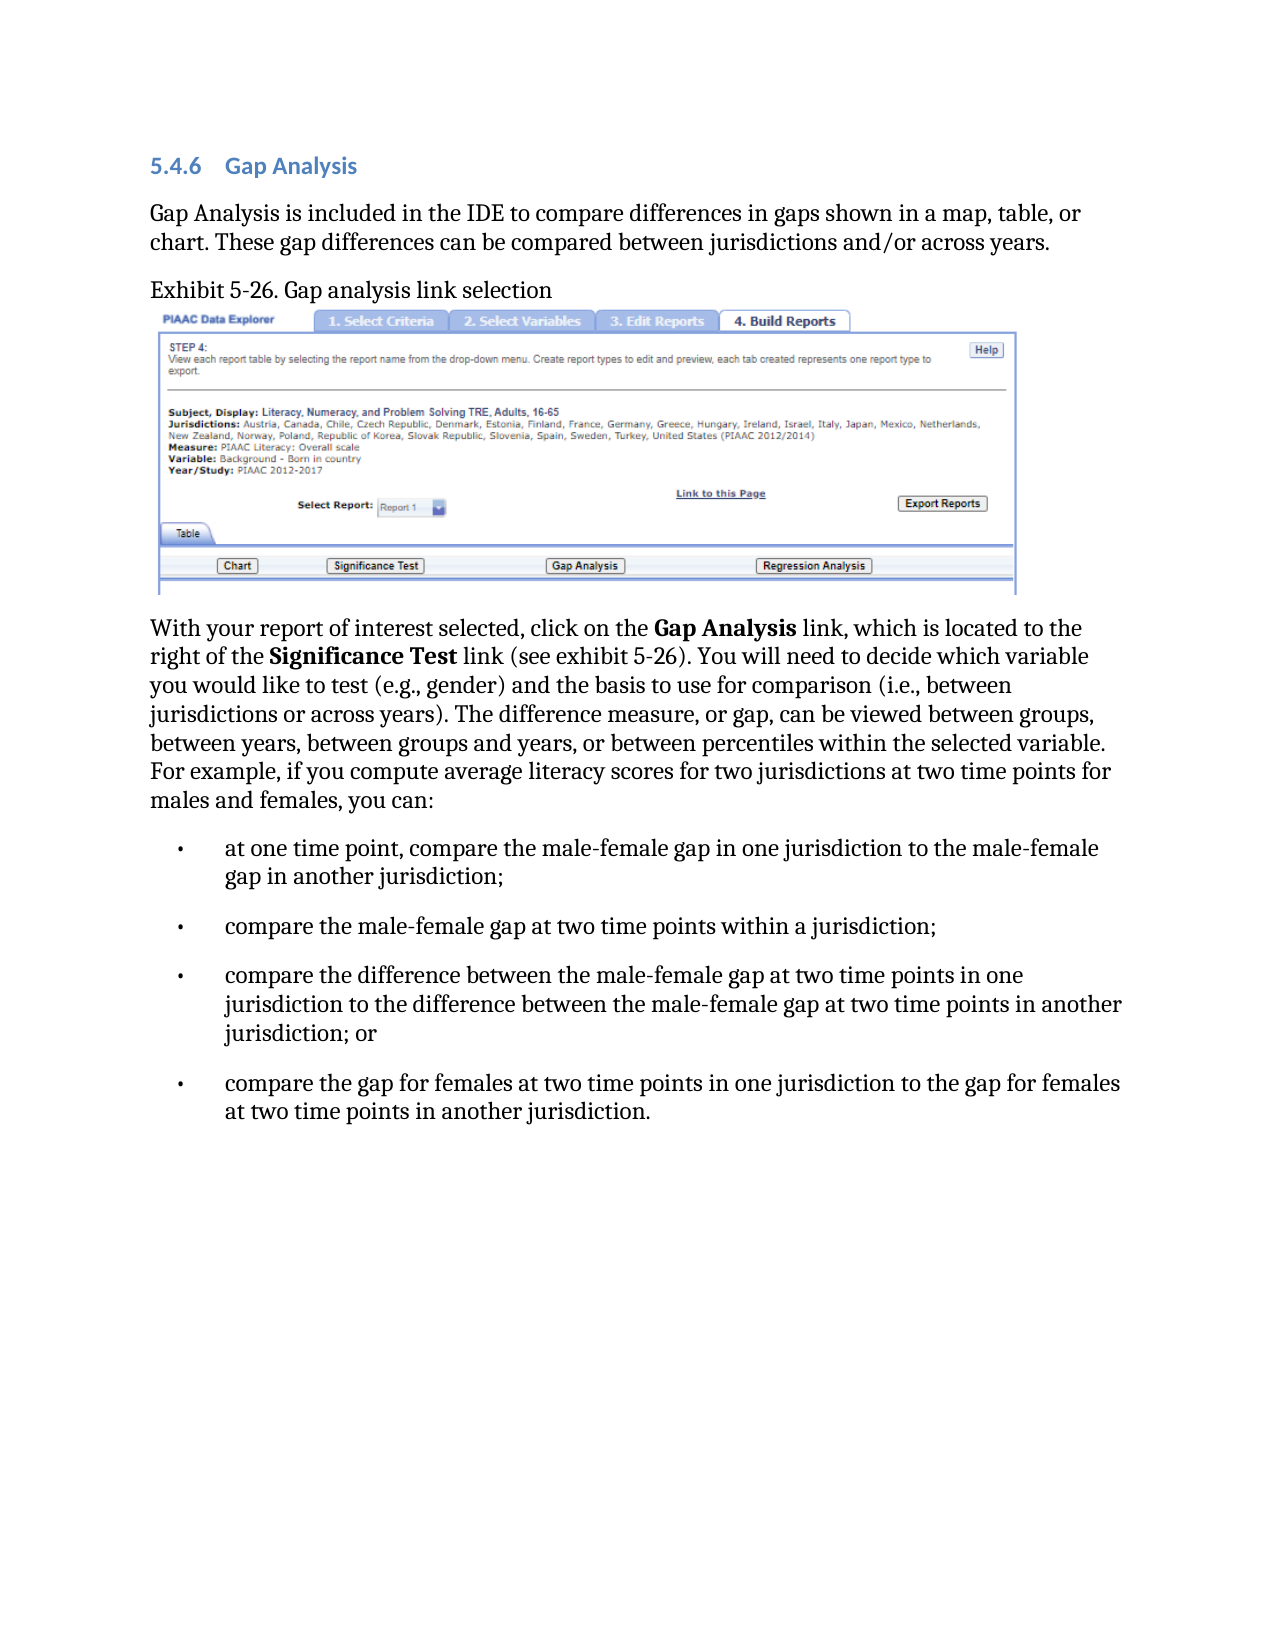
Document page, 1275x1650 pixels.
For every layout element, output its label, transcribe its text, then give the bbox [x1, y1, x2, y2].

list compare the difference between the male-female gap at two time points in one jurisdiction to the difference between the male-female gap at two time points in another jurisdiction; or [175, 961, 1125, 1048]
text With your report of interest selected, click on the Gap Analysis link, which is located to the right of the Significance Test link (see exhibit 5-26). You will need to decide which variable you would like to test (e.g., gender) and the basis to use for comparison (i.e., between jurisdictions or across years). The difference measure, or gap, can be viewed between groups, between years, between groups and years, or between percentiles within the selected variable. For example, if you compute average literacy scores for two jurisdictions at two time points for males and females, you can: [150, 613, 1125, 815]
list compare the gap for females at two time points in one jurisdiction to the gap for females at two time points in another jurisdiction. [175, 1068, 1125, 1126]
list at one time point, compare the male-female gap in one jurisdiction to the male-female gap in another jurisdiction; [175, 833, 1125, 891]
picture [150, 304, 1025, 595]
list compare the male-female gap at two time points within a jurisdiction; [175, 912, 1125, 941]
subtitle 5.4.6 Gap Analysis [150, 150, 1125, 181]
text Gap Analysis is included in the IDE to compare differences in gaps shown in a map, table, or chart. These gap differences can be compared between jurisdictions and/or across years. [150, 199, 1125, 257]
